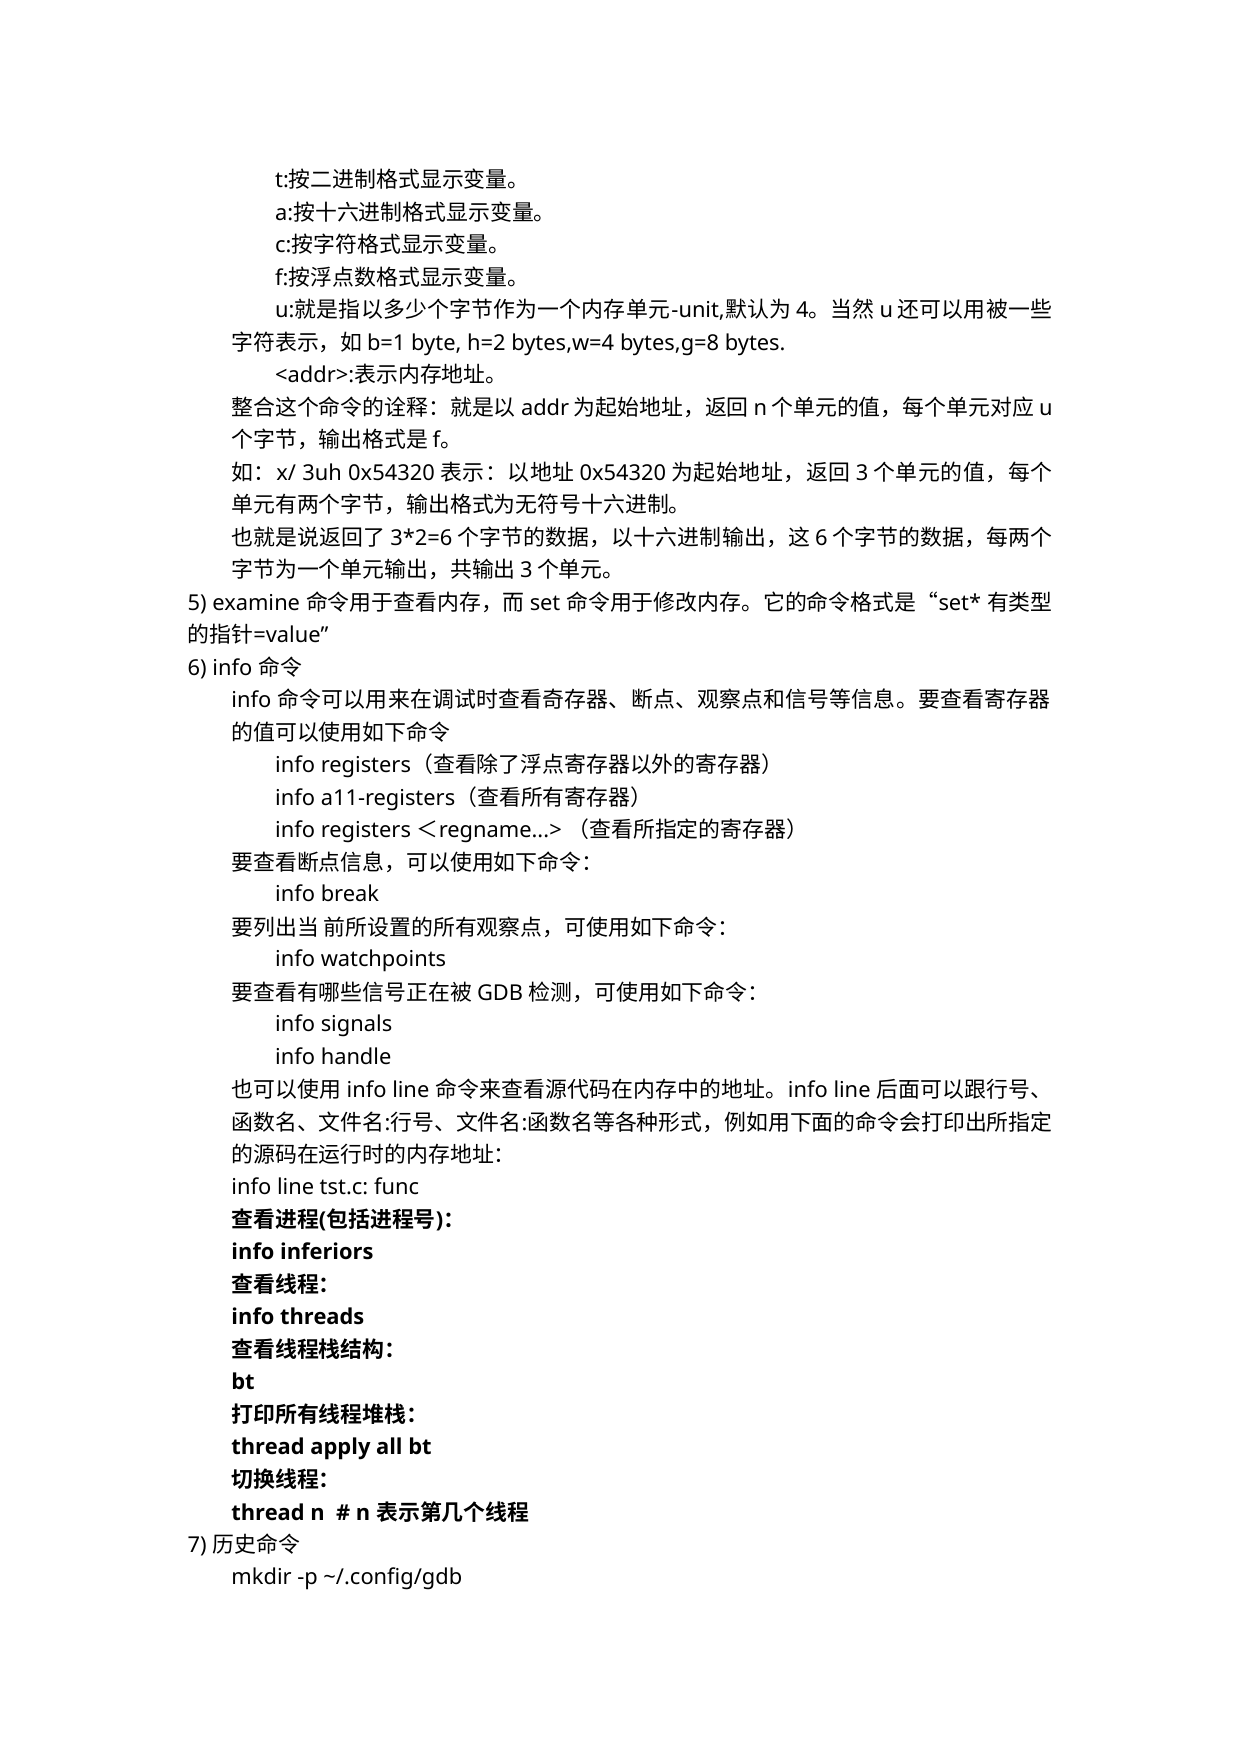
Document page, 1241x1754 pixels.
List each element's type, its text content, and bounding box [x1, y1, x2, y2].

text 要查看有哪些信号正在被 GDB 检测，可使用如下命令： [231, 974, 1053, 1007]
text bt [231, 1364, 1053, 1397]
text info registers（查看除了浮点寄存器以外的寄存器） [275, 747, 1053, 779]
text t:按二进制格式显示变量。 [231, 162, 1053, 194]
text info a11-registers（查看所有寄存器） [275, 779, 1053, 812]
text info line tst.c: func [231, 1169, 1053, 1202]
text info signals [275, 1007, 1053, 1039]
text info registers ＜regname...> （查看所指定的寄存器） [275, 812, 1053, 844]
text 6) info 命令 [187, 649, 1053, 682]
text info watchpoints [231, 942, 1053, 974]
text f:按浮点数格式显示变量。 [231, 259, 1053, 292]
text 7) 历史命令 [187, 1527, 1053, 1559]
text info break [231, 877, 1053, 909]
text info inferiors [231, 1234, 1053, 1267]
text 查看线程栈结构： [231, 1332, 1053, 1364]
text info threads [231, 1299, 1053, 1332]
text 切换线程： [231, 1462, 1053, 1494]
text 要列出当 前所设置的所有观察点，可使用如下命令： [231, 909, 1053, 942]
text 5) examine 命令用于查看内存，而 set 命令用于修改内存。它的命令格式是“set* 有类型的指针=value” [187, 584, 1053, 649]
text 要查看断点信息，可以使用如下命令： [231, 844, 1053, 877]
text 查看线程： [231, 1267, 1053, 1299]
text c:按字符格式显示变量。 [231, 227, 1053, 259]
text info handle [275, 1039, 1053, 1072]
text u:就是指以多少个字节作为一个内存单元-unit,默认为4。当然u还可以用被一些字符表示，如b=1 byte, h=2 bytes,w=4 bytes,g=8 bytes. [231, 292, 1053, 357]
text 整合这个命令的诠释：就是以addr为起始地址，返回n个单元的值，每个单元对应u个字节，输出格式是f。 [231, 389, 1053, 454]
text thread apply all bt [231, 1429, 1053, 1462]
text 也可以使用 info line 命令来查看源代码在内存中的地址。info line 后面可以跟行号、函数名、文件名:行号、文件名:函数名等各种形式，例如用下面的命令会打印出所指定的源码在运行时的内存地址： [231, 1072, 1053, 1169]
text 打印所有线程堆栈： [231, 1397, 1053, 1429]
text thread n # n 表示第几个线程 [231, 1494, 1053, 1527]
text a:按十六进制格式显示变量。 [231, 194, 1053, 227]
text mkdir -p ~/.config/gdb [187, 1559, 1053, 1592]
text 查看进程(包括进程号)： [231, 1202, 1053, 1234]
text 如：x/ 3uh 0x54320表示：以地址0x54320为起始地址，返回3个单元的值，每个单元有两个字节，输出格式为无符号十六进制。 [231, 454, 1053, 519]
text info 命令可以用来在调试时查看奇存器、断点、观察点和信号等信息。要查看寄存器的值可以使用如下命令 [231, 682, 1053, 747]
text 也就是说返回了3*2=6个字节的数据，以十六进制输出，这6个字节的数据，每两个字节为一个单元输出，共输出3个单元。 [231, 519, 1053, 584]
text <addr>:表示内存地址。 [231, 357, 1053, 389]
